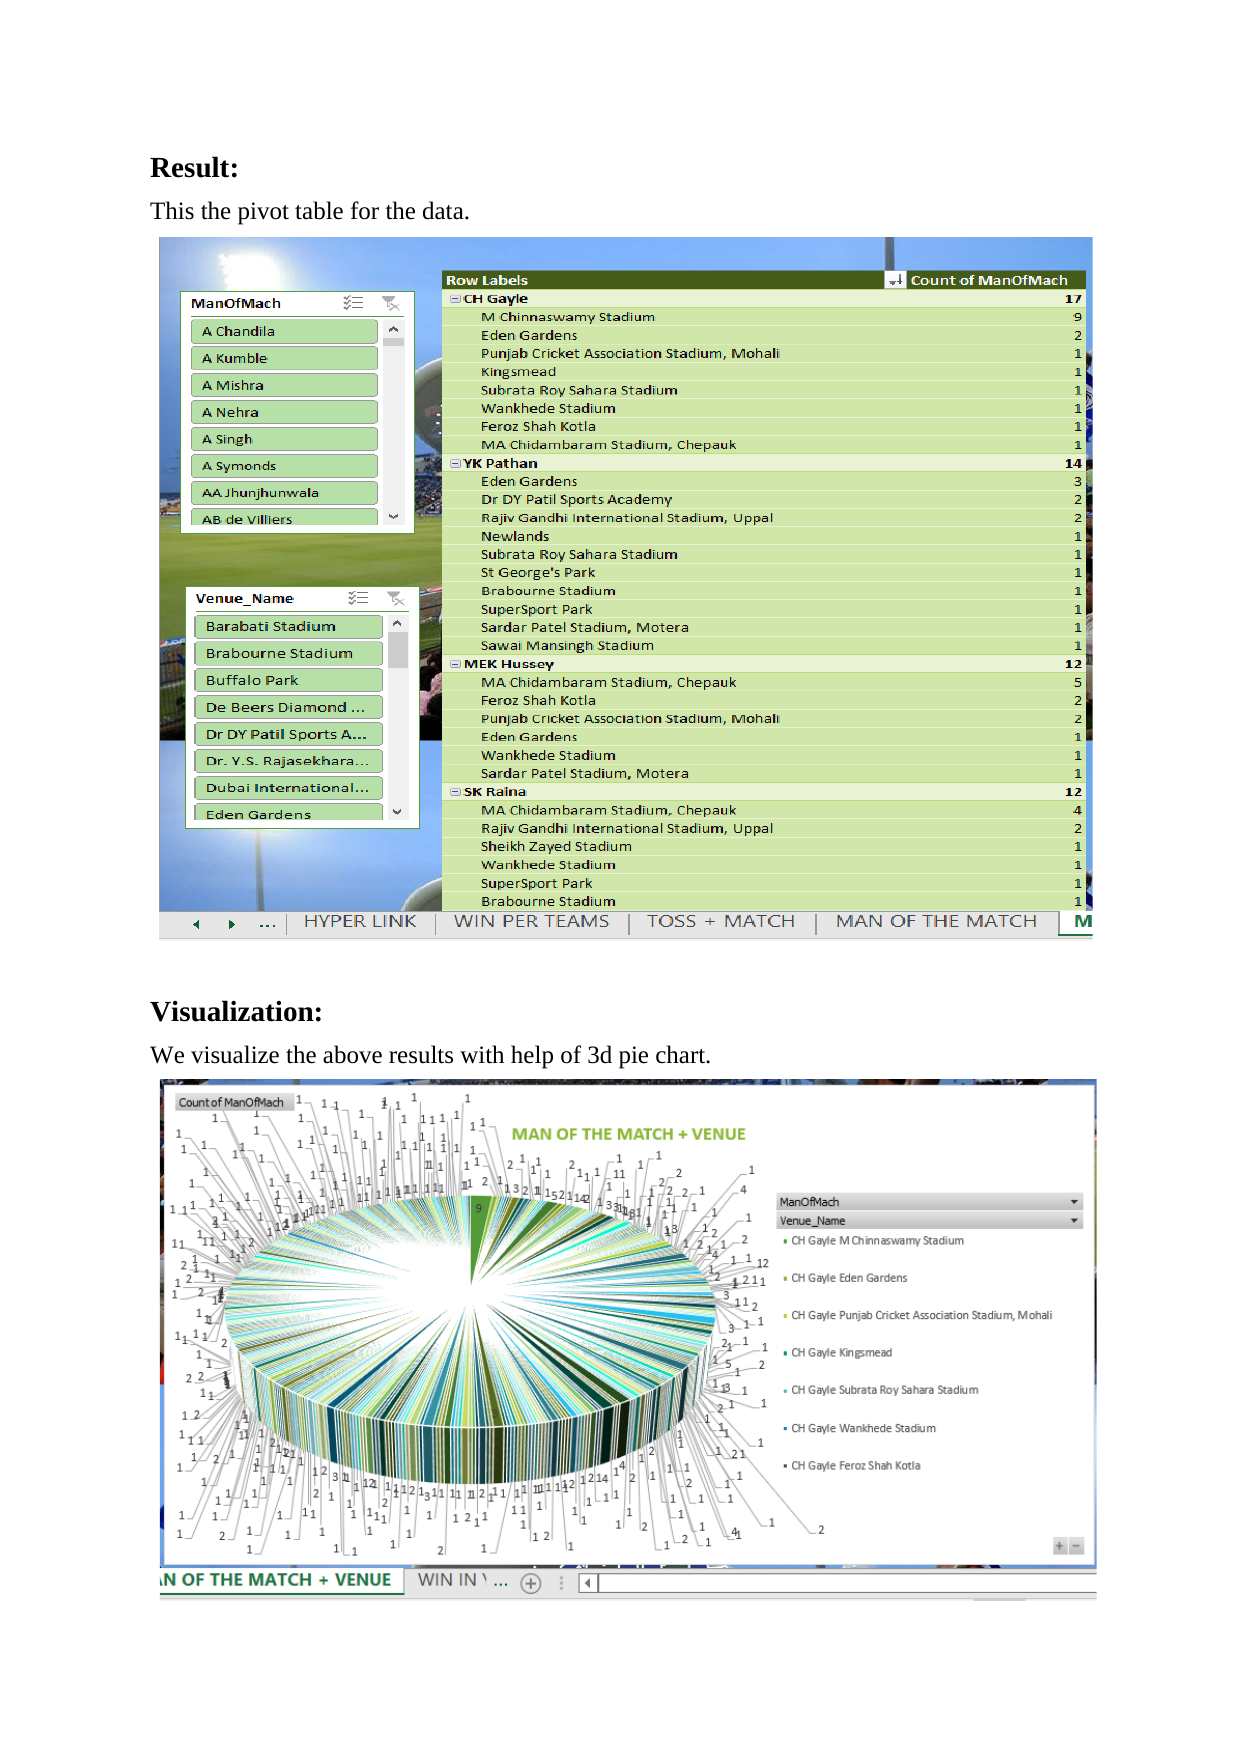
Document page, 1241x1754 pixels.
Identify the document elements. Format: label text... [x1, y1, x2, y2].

text We visualize the above results with help of 3d pie chart. [150, 1040, 1090, 1068]
text This the pivot table for the data. [150, 196, 1090, 225]
picture [159, 1079, 1097, 1601]
text Visualization: [150, 994, 1090, 1027]
picture [159, 237, 1093, 941]
text Result: [150, 150, 1090, 183]
